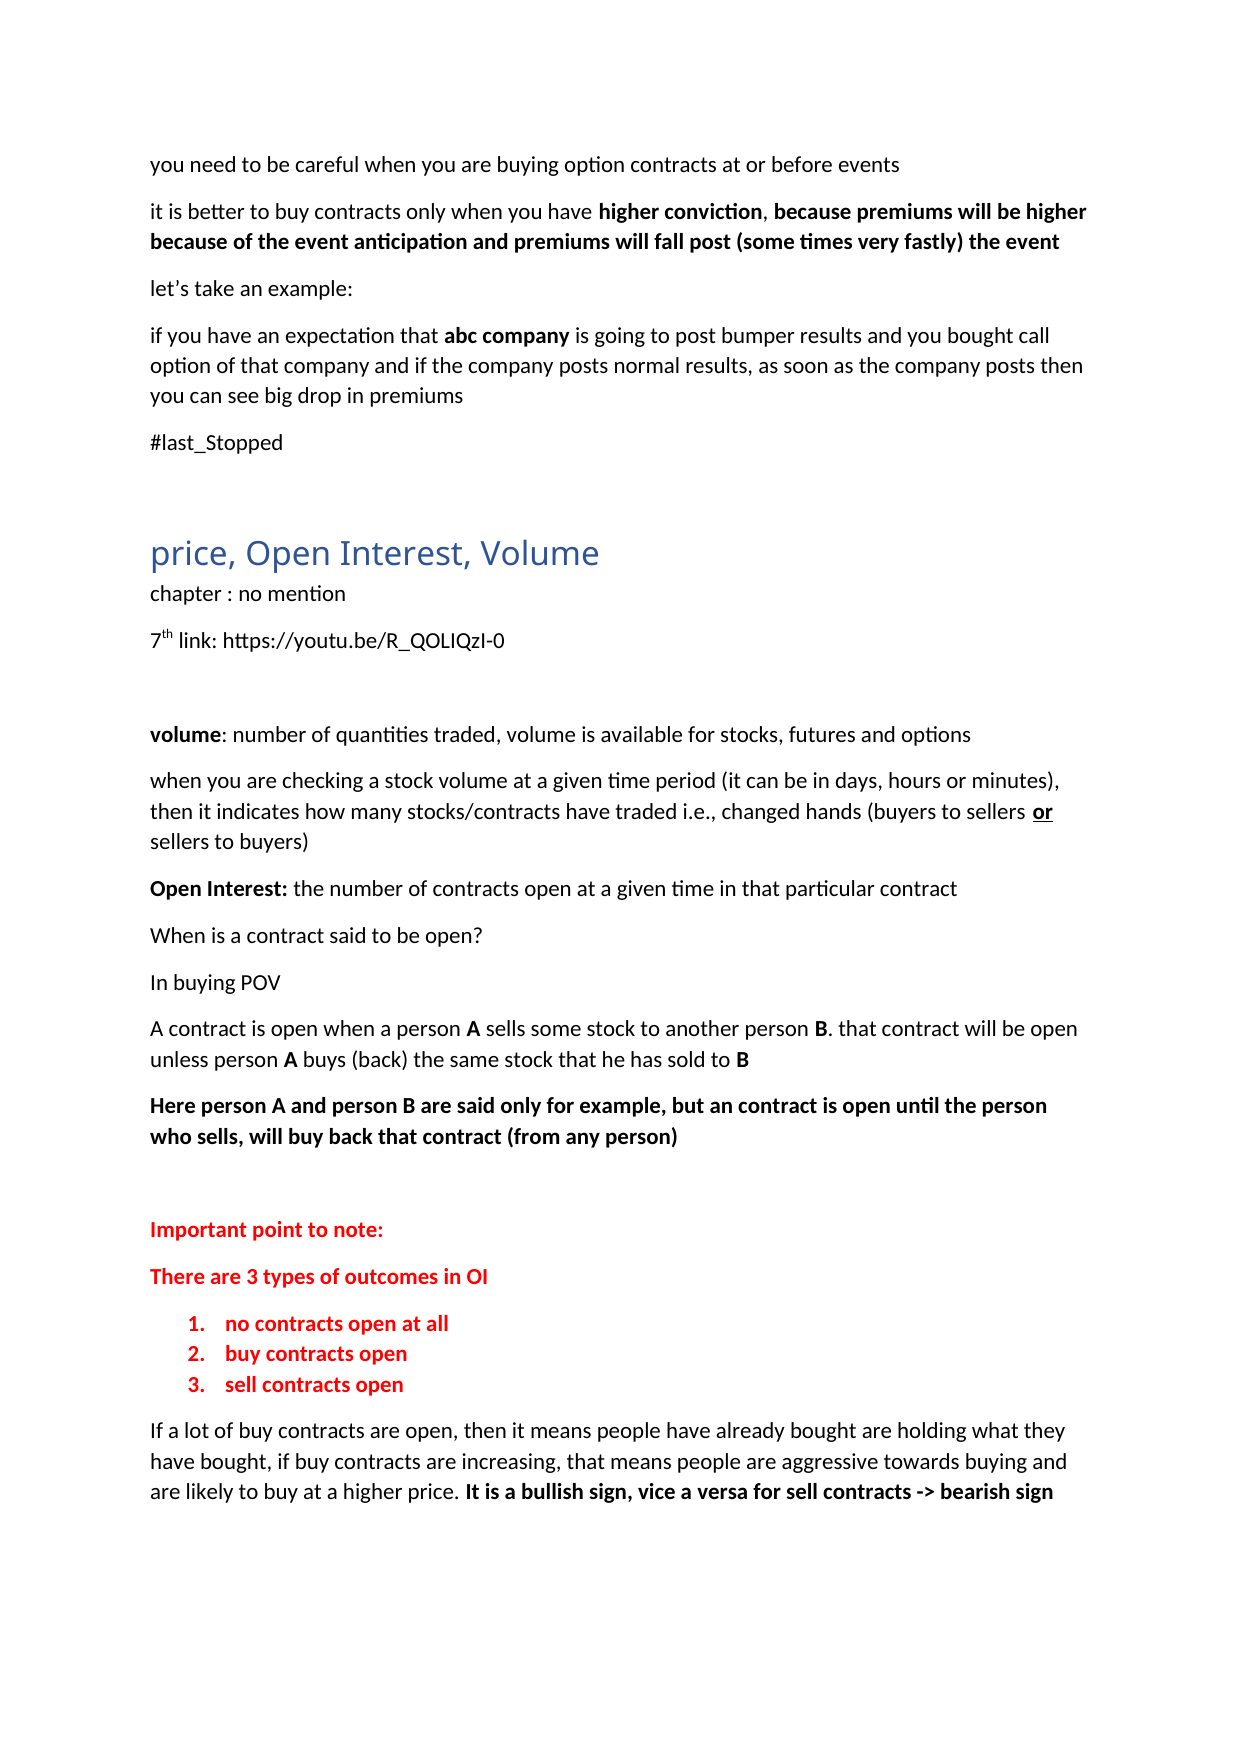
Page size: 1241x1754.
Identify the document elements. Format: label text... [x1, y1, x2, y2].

text Here person A and person B are said only for example, but an contract is open until the person who sells, will buy back that contract (from any person) [150, 1092, 1090, 1150]
text you need to be careful when you are buying option contracts at or before events [150, 150, 1090, 178]
text if you have an expectation that abc company is going to post bumper results and you bought call option of that company and if the company posts normal results, as soon as the company posts then you can see big drop in premiums [150, 321, 1090, 409]
text when you are checking a stock volume at a given time period (it can be in days, hours or minutes), then it indicates how many stocks/contracts have traded i.e., changed hands (buyers to sellers or sellers to buyers) [150, 767, 1090, 855]
text let’s take an example: [150, 274, 1090, 302]
text In buying POV [150, 968, 1090, 996]
text There are 3 types of outcomes in OI [150, 1262, 1090, 1291]
text A contract is open when a person A sells some stock to another person B. that contract will be open unless person A buys (back) the same stock that he has sold to B [150, 1014, 1090, 1073]
list buy contracts open [187, 1339, 1090, 1368]
text Important point to note: [150, 1216, 1090, 1244]
text Open Interest: the number of contracts open at a given time in that particular contract [150, 874, 1090, 902]
text 7th link: https://youtu.be/R_QOLIQzI-0 [150, 626, 1090, 654]
subtitle price, Open Interest, Volume [150, 530, 1090, 576]
list no contracts open at all [187, 1309, 1090, 1337]
list sell contracts open [187, 1370, 1090, 1398]
text it is better to buy contracts only when you have higher conviction, because premiums will be higher because of the event anticipation and premiums will fall post (some times very fastly) the event [150, 197, 1090, 255]
text If a lot of buy contracts are open, then it means people have already bought are holding what they have bought, if buy contracts are increasing, that means people are aggressive towards buying and are likely to buy at a higher price. It is a bullish sign, vice a versa for sell contracts -> bearish sign [150, 1417, 1090, 1505]
text volume: number of quantities traded, volume is available for stocks, futures and options [150, 720, 1090, 748]
text #last_Stopped [150, 428, 1090, 456]
text chapter : no mention [150, 579, 1090, 607]
text When is a contract said to be open? [150, 921, 1090, 949]
